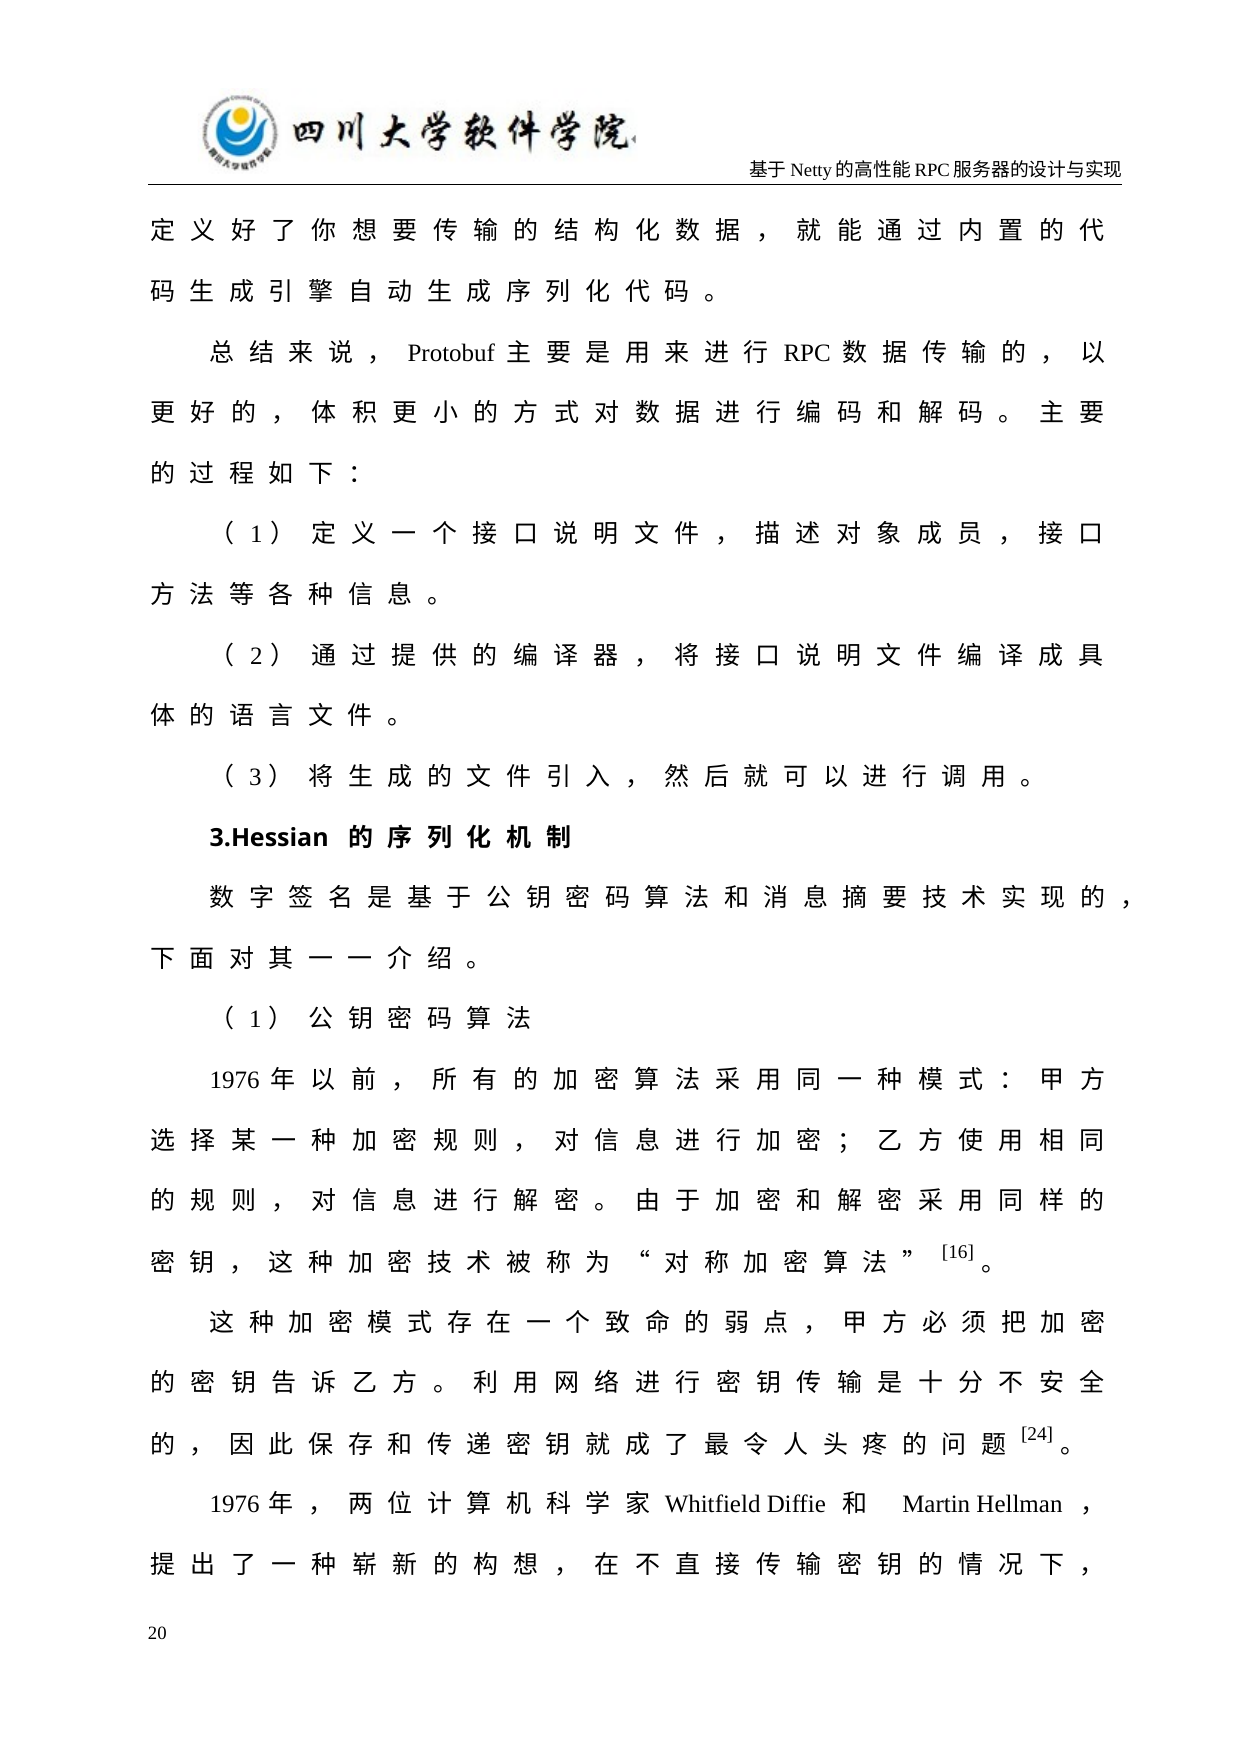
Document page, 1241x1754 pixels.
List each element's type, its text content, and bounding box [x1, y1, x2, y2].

text （1）公钥密码算法 [150, 987, 1120, 1047]
picture [197, 88, 639, 177]
text （2）通过提供的编译器，将接口说明文件编译成具体的语言文件。 [150, 623, 1120, 744]
text 总结来说，Protobuf主要是用来进行RPC数据传输的，以更好的，体积更小的方式对数据进行编码和解码。主要的过程如下： [150, 320, 1120, 502]
text 1976年以前，所有的加密算法采用同一种模式：甲方选择某一种加密规则，对信息进行加密；乙方使用相同的规则，对信息进行解密。由于加密和解密采用同样的密钥，这种加密技术被称为“对称加密算法”[16]。 [150, 1047, 1120, 1290]
text 3.Hessian的序列化机制 [150, 805, 1120, 865]
text （3）将生成的文件引入，然后就可以进行调用。 [150, 744, 1120, 805]
text 数字签名是基于公钥密码算法和消息摘要技术实现的，下面对其一一介绍。 [150, 865, 1120, 987]
text 这种加密模式存在一个致命的弱点，甲方必须把加密的密钥告诉乙方。利用网络进行密钥传输是十分不安全的，因此保存和传递密钥就成了最令人头疼的问题[24]。 [150, 1290, 1120, 1472]
text （1）定义一个接口说明文件，描述对象成员，接口方法等各种信息。 [150, 502, 1120, 623]
